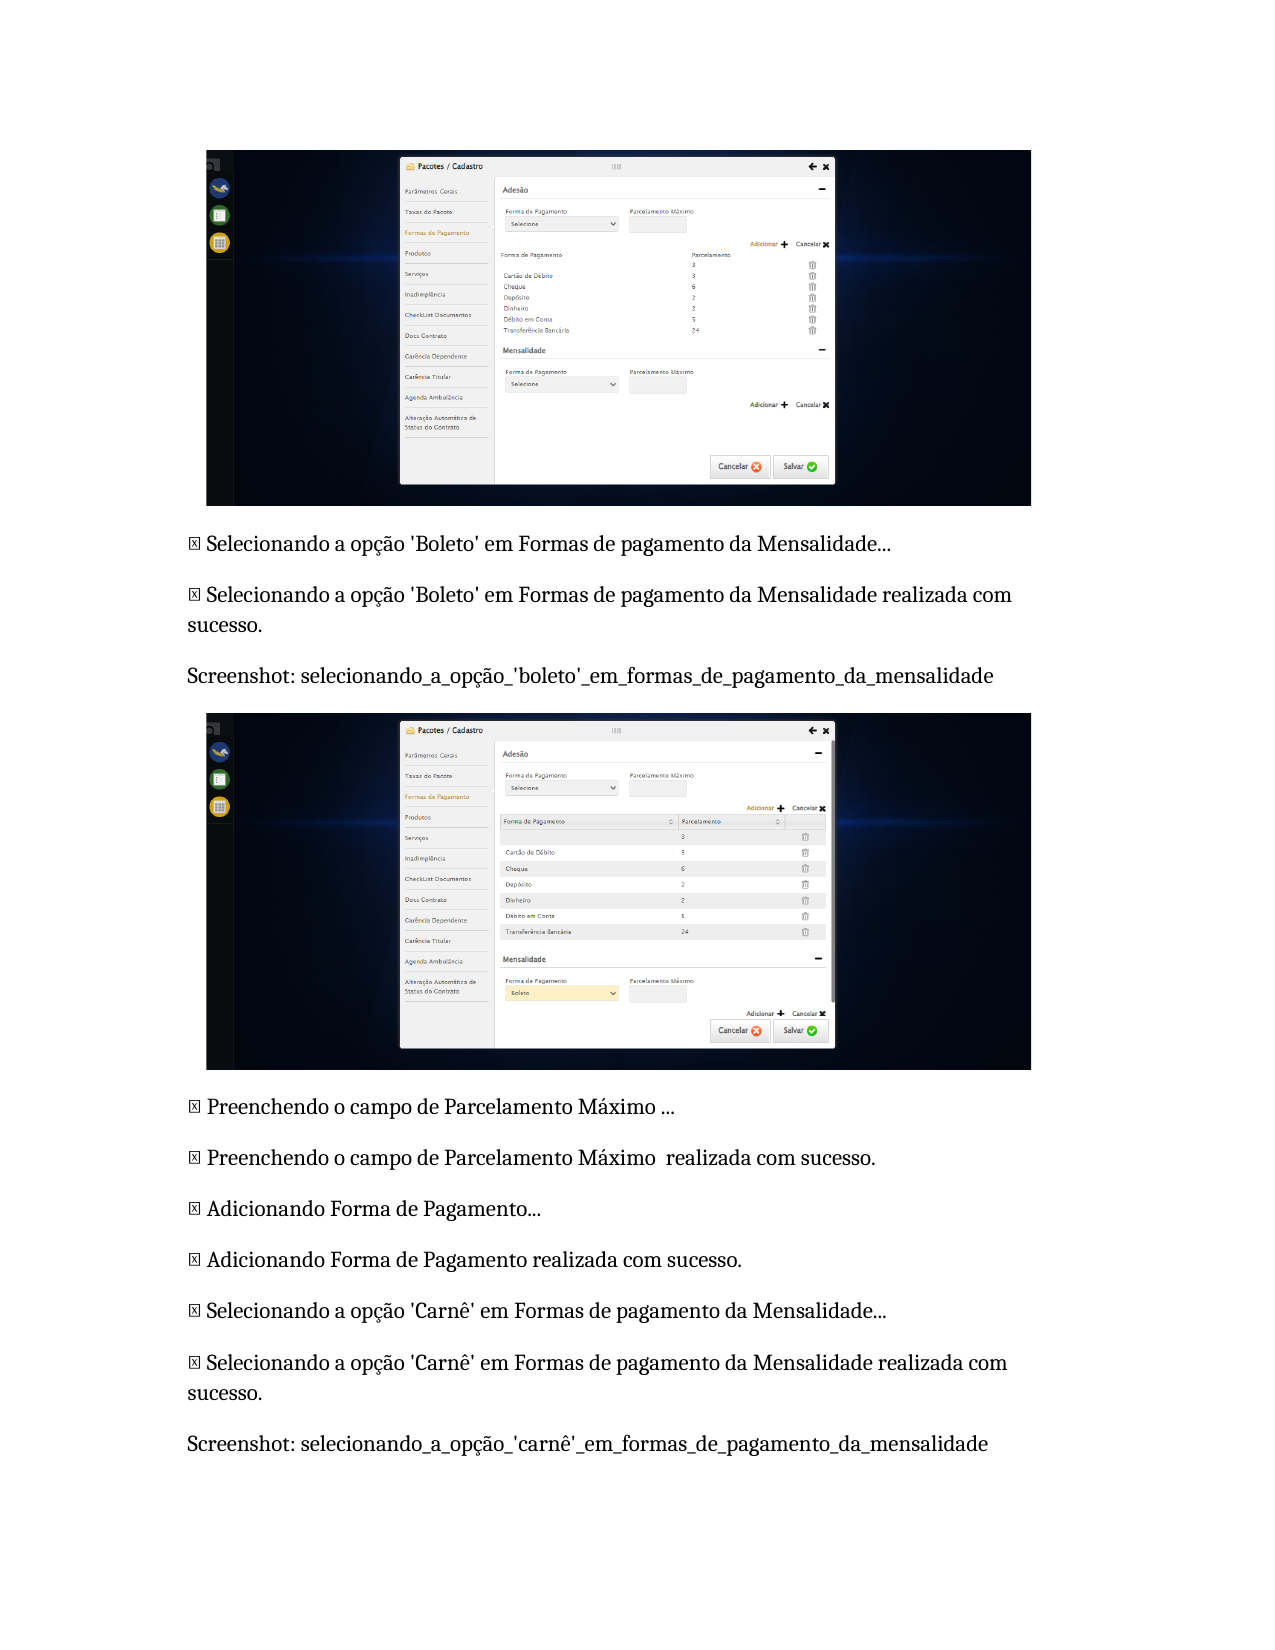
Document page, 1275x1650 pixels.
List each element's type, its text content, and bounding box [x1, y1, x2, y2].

text ✅ Preenchendo o campo de Parcelamento Máximo realizada com sucesso. [187, 1145, 1087, 1172]
picture [206, 713, 1032, 1070]
text ✅ Selecionando a opção 'Carnê' em Formas de pagamento da Mensalidade realizada com sucesso. [187, 1349, 1087, 1406]
picture [206, 150, 1032, 506]
text 🔄 Adicionando Forma de Pagamento... [187, 1196, 1087, 1223]
text 🔄 Selecionando a opção 'Boleto' em Formas de pagamento da Mensalidade... [187, 530, 1087, 557]
text 🔄 Selecionando a opção 'Carnê' em Formas de pagamento da Mensalidade... [187, 1298, 1087, 1325]
text Screenshot: selecionando_a_opção_'boleto'_em_formas_de_pagamento_da_mensalidade [187, 663, 1087, 689]
text ✅ Adicionando Forma de Pagamento realizada com sucesso. [187, 1247, 1087, 1274]
text 🔄 Preenchendo o campo de Parcelamento Máximo ... [187, 1094, 1087, 1121]
text ✅ Selecionando a opção 'Boleto' em Formas de pagamento da Mensalidade realizada com sucesso. [187, 581, 1087, 638]
text Screenshot: selecionando_a_opção_'carnê'_em_formas_de_pagamento_da_mensalidade [187, 1431, 1087, 1457]
